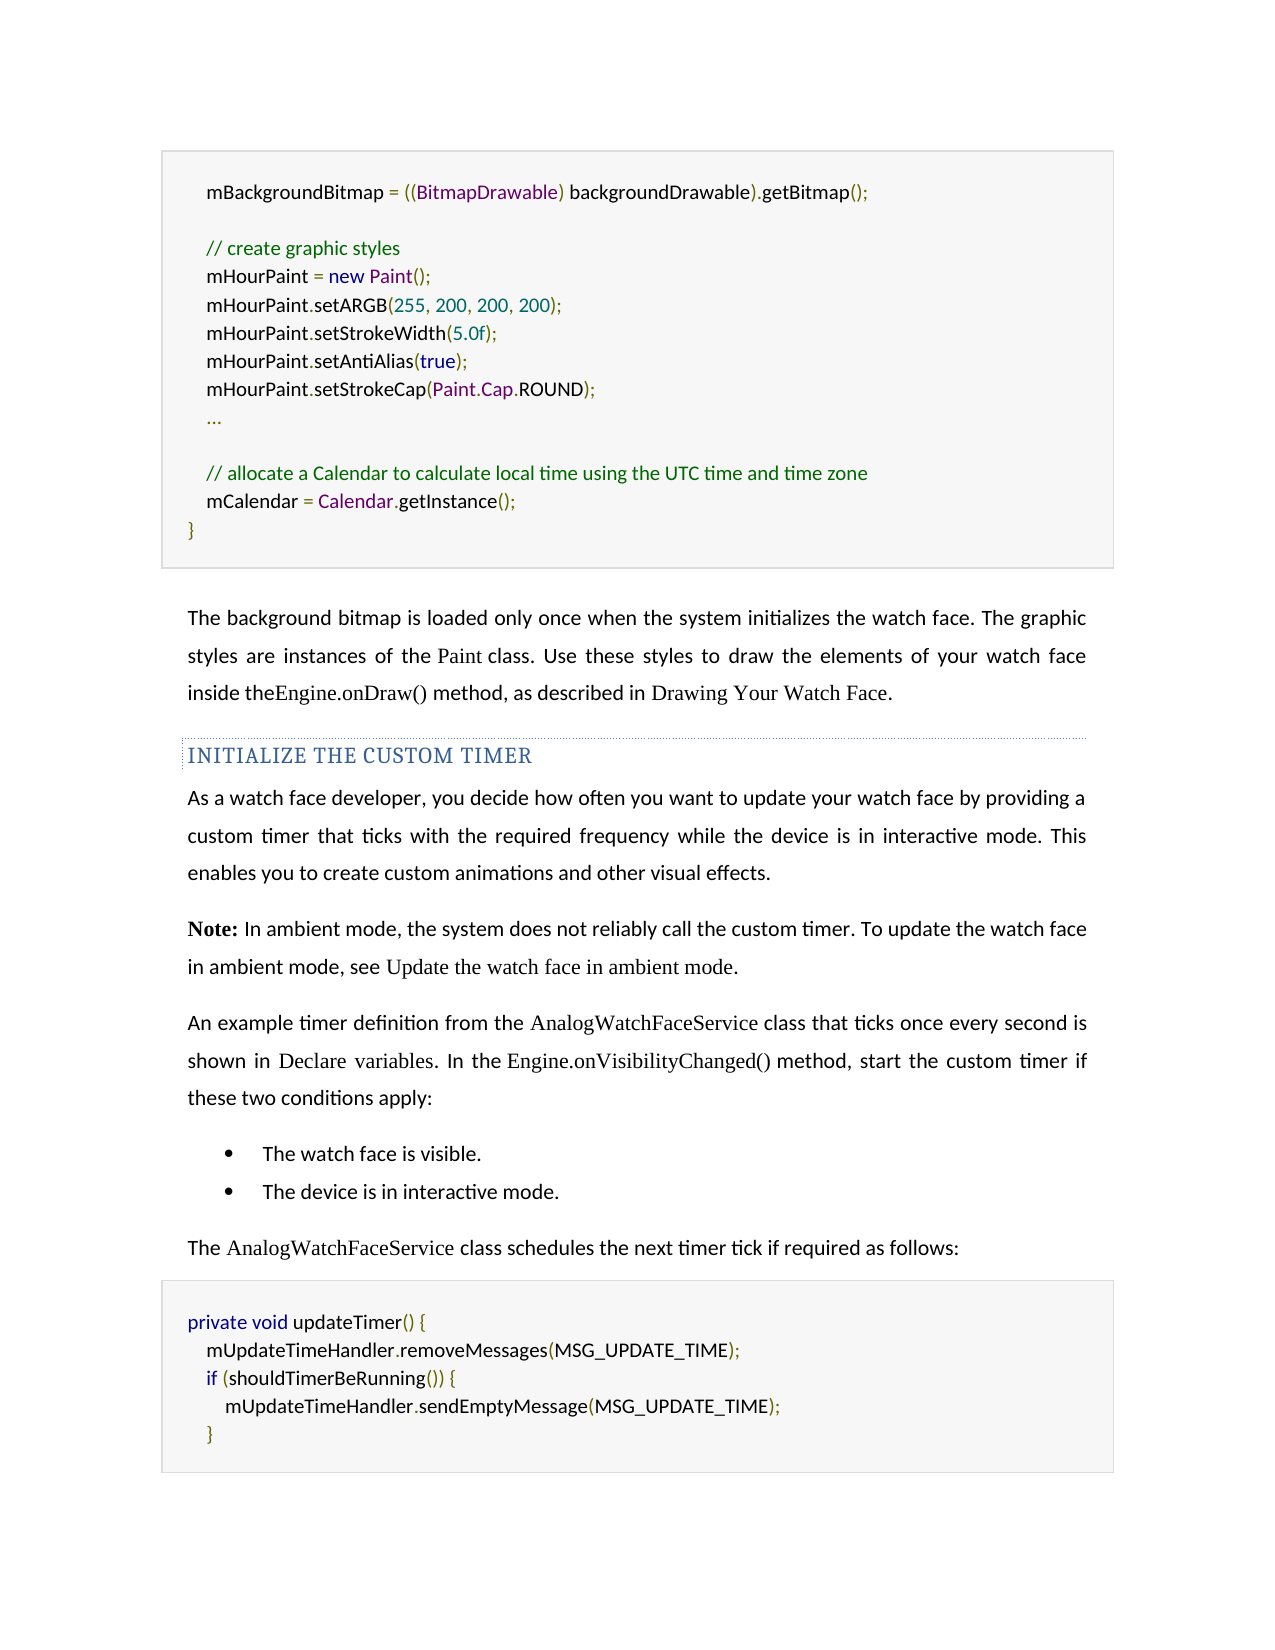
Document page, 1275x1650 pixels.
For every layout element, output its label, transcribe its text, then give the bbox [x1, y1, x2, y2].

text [163, 152, 1113, 567]
text Note: In ambient mode, the system does not reliably call the custom timer. To update the watch face in ambient mode, see Update the watch face in ambient mode. [187, 905, 1087, 980]
subtitle Initialize the custom timer [182, 737, 1087, 769]
list The watch face is visible. [225, 1130, 1087, 1167]
text The background bitmap is loaded only once when the system initializes the watch face. The graphic styles are instances of the Paint class. Use these styles to draw the elements of your watch face inside theEngine.onDraw() method, as described in Drawing Your Watch Face. [187, 594, 1087, 706]
text The AnalogWatchFaceService class schedules the next timer tick if required as follows: [187, 1223, 1087, 1261]
list The device is in interactive mode. [225, 1167, 1087, 1205]
text As a watch face developer, you decide how often you want to update your watch face by providing a custom timer that ticks with the required frequency while the device is in interactive mode. This enables you to create custom animations and other visual effects. [187, 773, 1087, 886]
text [163, 1281, 1113, 1472]
text An example timer definition from the AnalogWatchFaceService class that ticks once every second is shown in Declare variables. In the Engine.onVisibilityChanged() method, start the custom timer if these two conditions apply: [187, 998, 1087, 1111]
